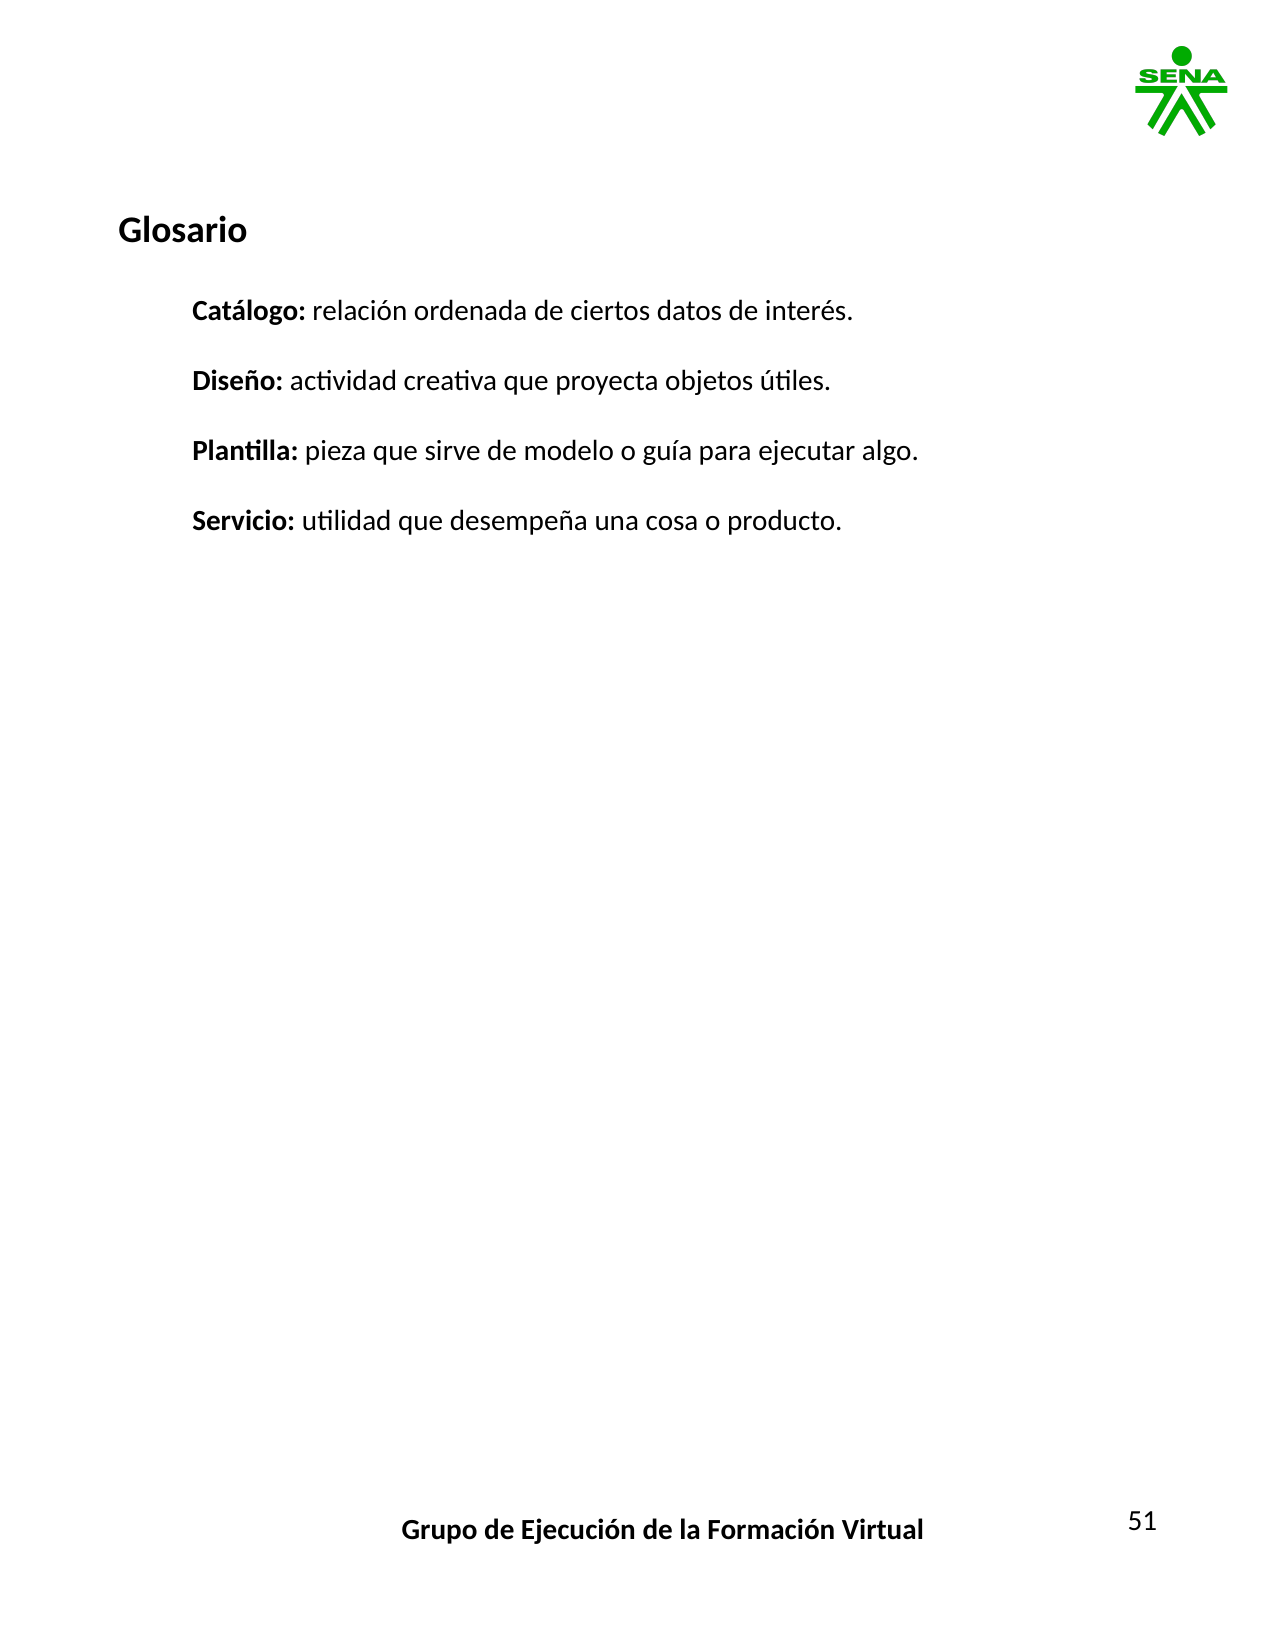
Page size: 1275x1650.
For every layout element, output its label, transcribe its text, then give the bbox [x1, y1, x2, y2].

text Servicio: utilidad que desempeña una cosa o producto. [118, 502, 1157, 538]
text Catálogo: relación ordenada de ciertos datos de interés. [118, 292, 1157, 327]
picture [1135, 46, 1228, 136]
text Glosario [118, 206, 1157, 252]
text Plantilla: pieza que sirve de modelo o guía para ejecutar algo. [118, 432, 1157, 468]
text Diseño: actividad creativa que proyecta objetos útiles. [118, 362, 1157, 397]
